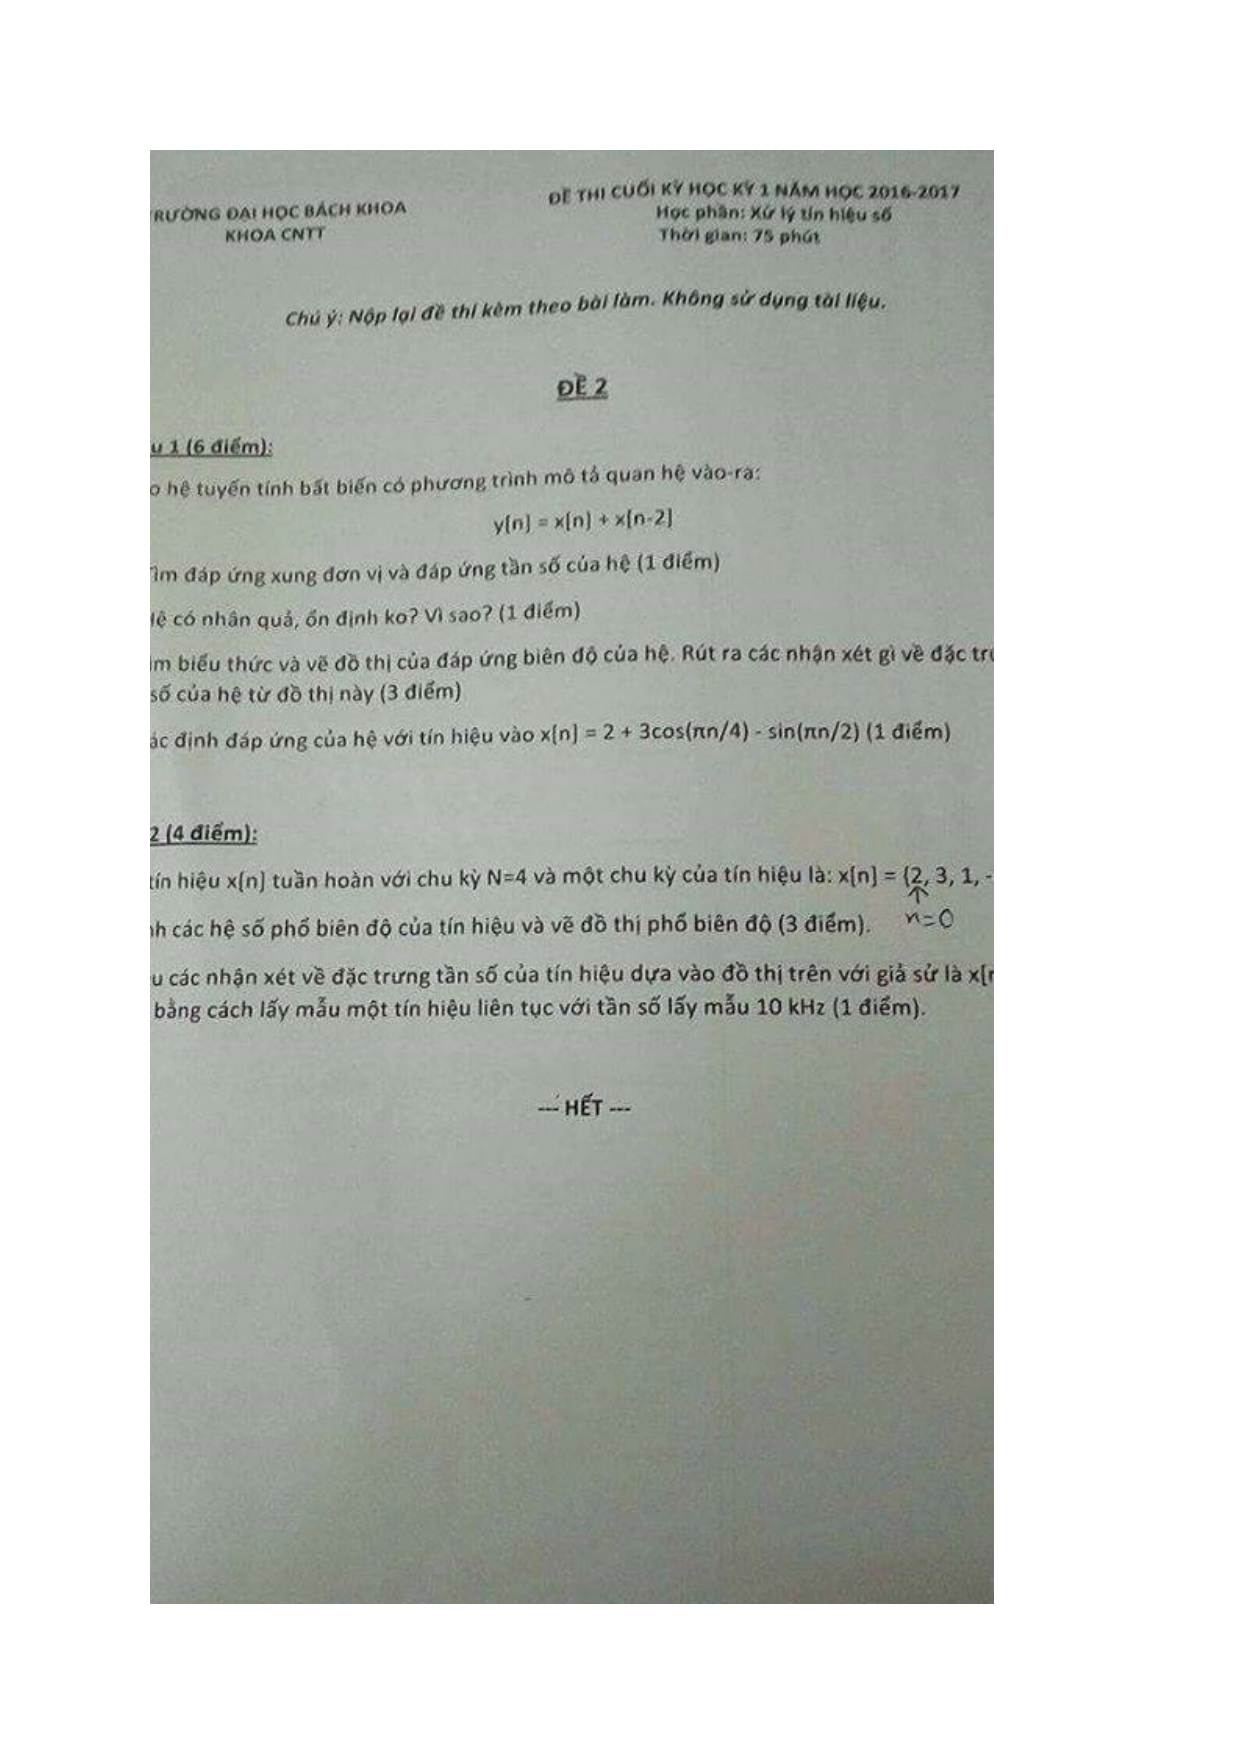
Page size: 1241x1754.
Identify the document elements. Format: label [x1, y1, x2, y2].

picture [150, 150, 994, 1604]
